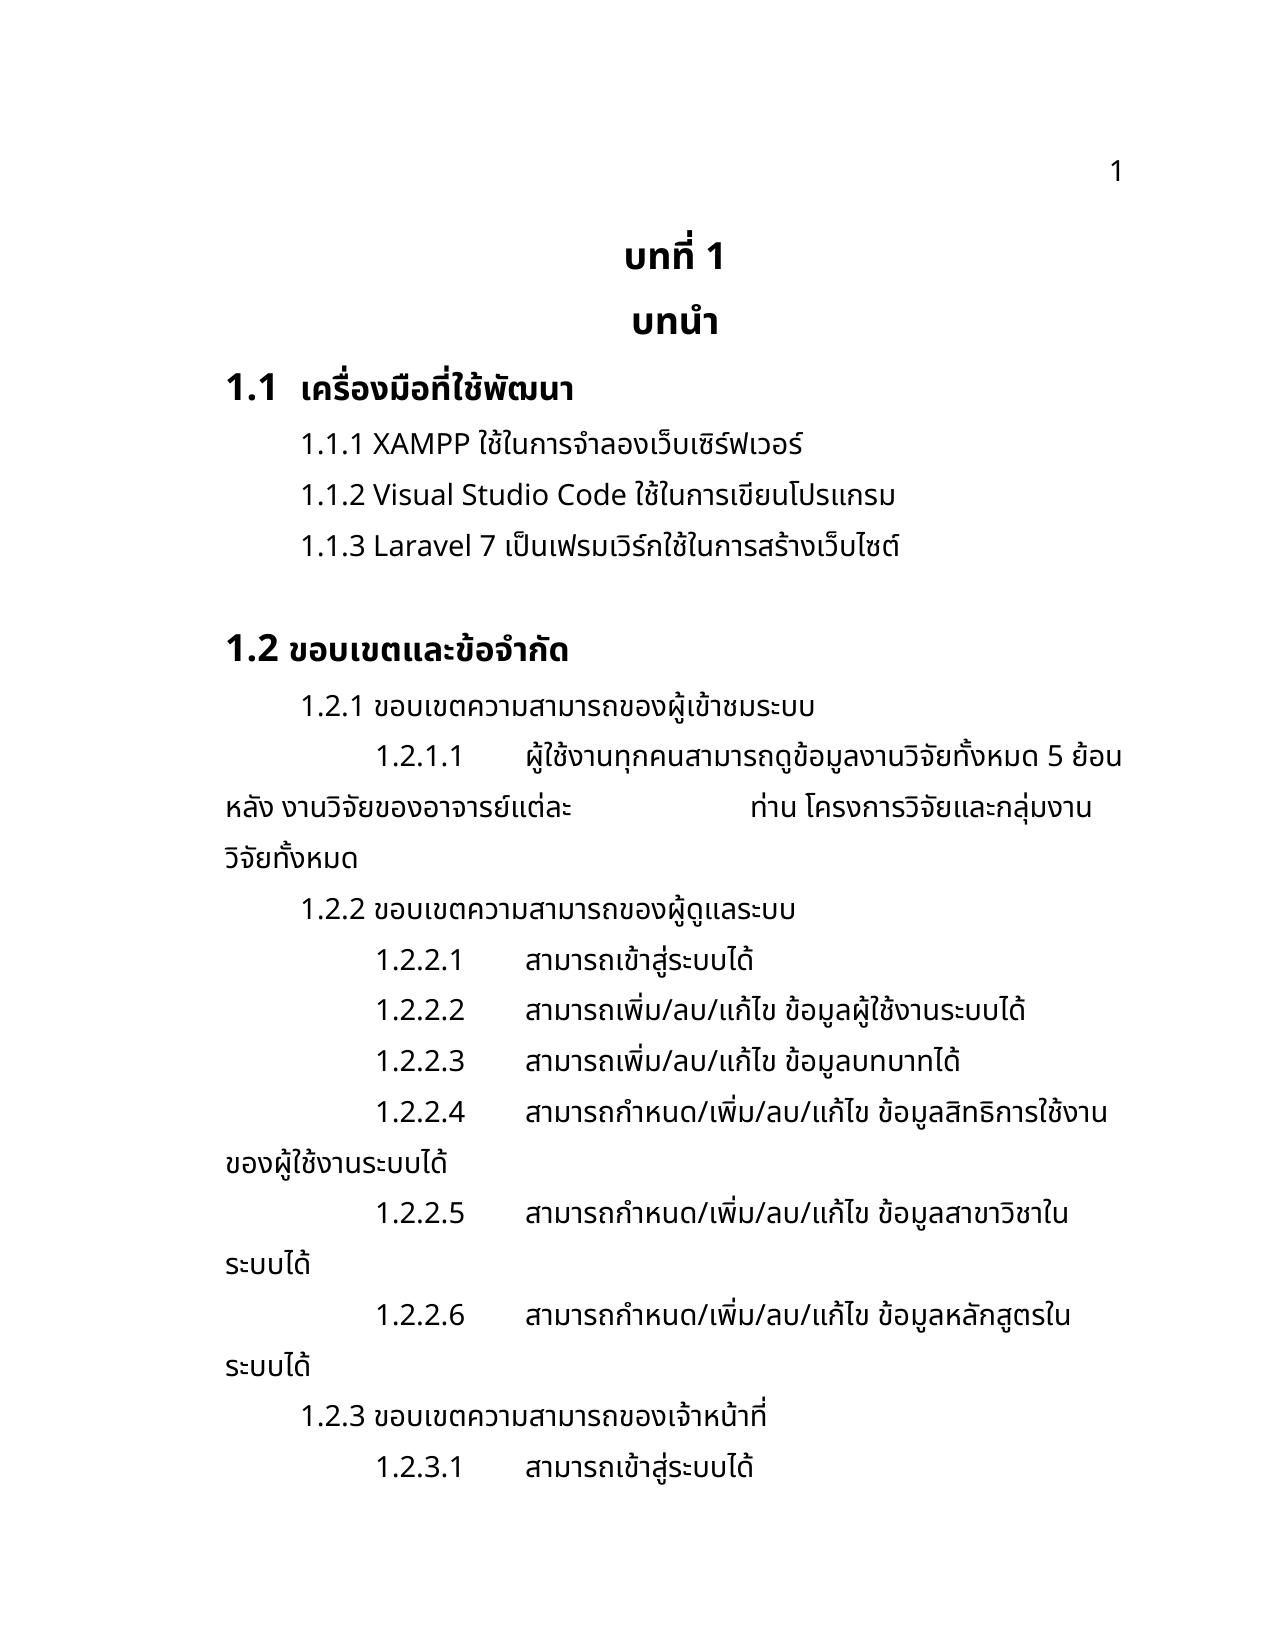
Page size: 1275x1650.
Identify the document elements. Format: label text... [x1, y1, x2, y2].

text 1.2.2.2 สามารถเพิ่ม/ลบ/แก้ไข ข้อมูลผู้ใช้งานระบบได้ [225, 989, 1125, 1034]
text 1.2.1.1 ผู้ใช้งานทุกคนสามารถดูข้อมูลงานวิจัยทั้งหมด 5 ย้อนหลัง งานวิจัยของอาจารย์แต่ละ ท่าน โครงการวิจัยและกลุ่มงานวิจัยทั้งหมด [225, 736, 1125, 881]
text 1.2.2 ขอบเขตความสามารถของผู้ดูแลระบบ [225, 888, 1125, 932]
text 1.2.1 ขอบเขตความสามารถของผู้เข้าชมระบบ [225, 685, 1125, 729]
subtitle 1.2 ขอบเขตและข้อจำกัด [225, 621, 1125, 677]
text 1.2.2.5 สามารถกำหนด/เพิ่ม/ลบ/แก้ไข ข้อมูลสาขาวิชาในระบบได้ [225, 1193, 1125, 1288]
text 1.2.2.3 สามารถเพิ่ม/ลบ/แก้ไข ข้อมูลบทบาทได้ [225, 1040, 1125, 1085]
subtitle บทที่ 1 [225, 229, 1125, 286]
text 1.1.2 Visual Studio Code ใช้ในการเขียนโปรแกรม [225, 474, 1125, 518]
text 1.2.2.4 สามารถกำหนด/เพิ่ม/ลบ/แก้ไข ข้อมูลสิทธิการใช้งานของผู้ใช้งานระบบได้ [225, 1091, 1125, 1186]
text 1.2.3 ขอบเขตความสามารถของเจ้าหน้าที่ [225, 1396, 1125, 1440]
text 1.1.1 XAMPP ใช้ในการจำลองเว็บเซิร์ฟเวอร์ [225, 423, 1125, 468]
text 1.1.3 Laravel 7 เป็นเฟรมเวิร์กใช้ในการสร้างเว็บไซต์ [225, 525, 1125, 569]
subtitle เครื่องมือที่ใช้พัฒนา [225, 360, 1125, 415]
text 1.2.2.1 สามารถเข้าสู่ระบบได้ [225, 939, 1125, 983]
text 1.2.3.1 สามารถเข้าสู่ระบบได้ [225, 1446, 1125, 1491]
text 1.2.2.6 สามารถกำหนด/เพิ่ม/ลบ/แก้ไข ข้อมูลหลักสูตรในระบบได้ [225, 1294, 1125, 1389]
text บทนำ [225, 295, 1125, 352]
